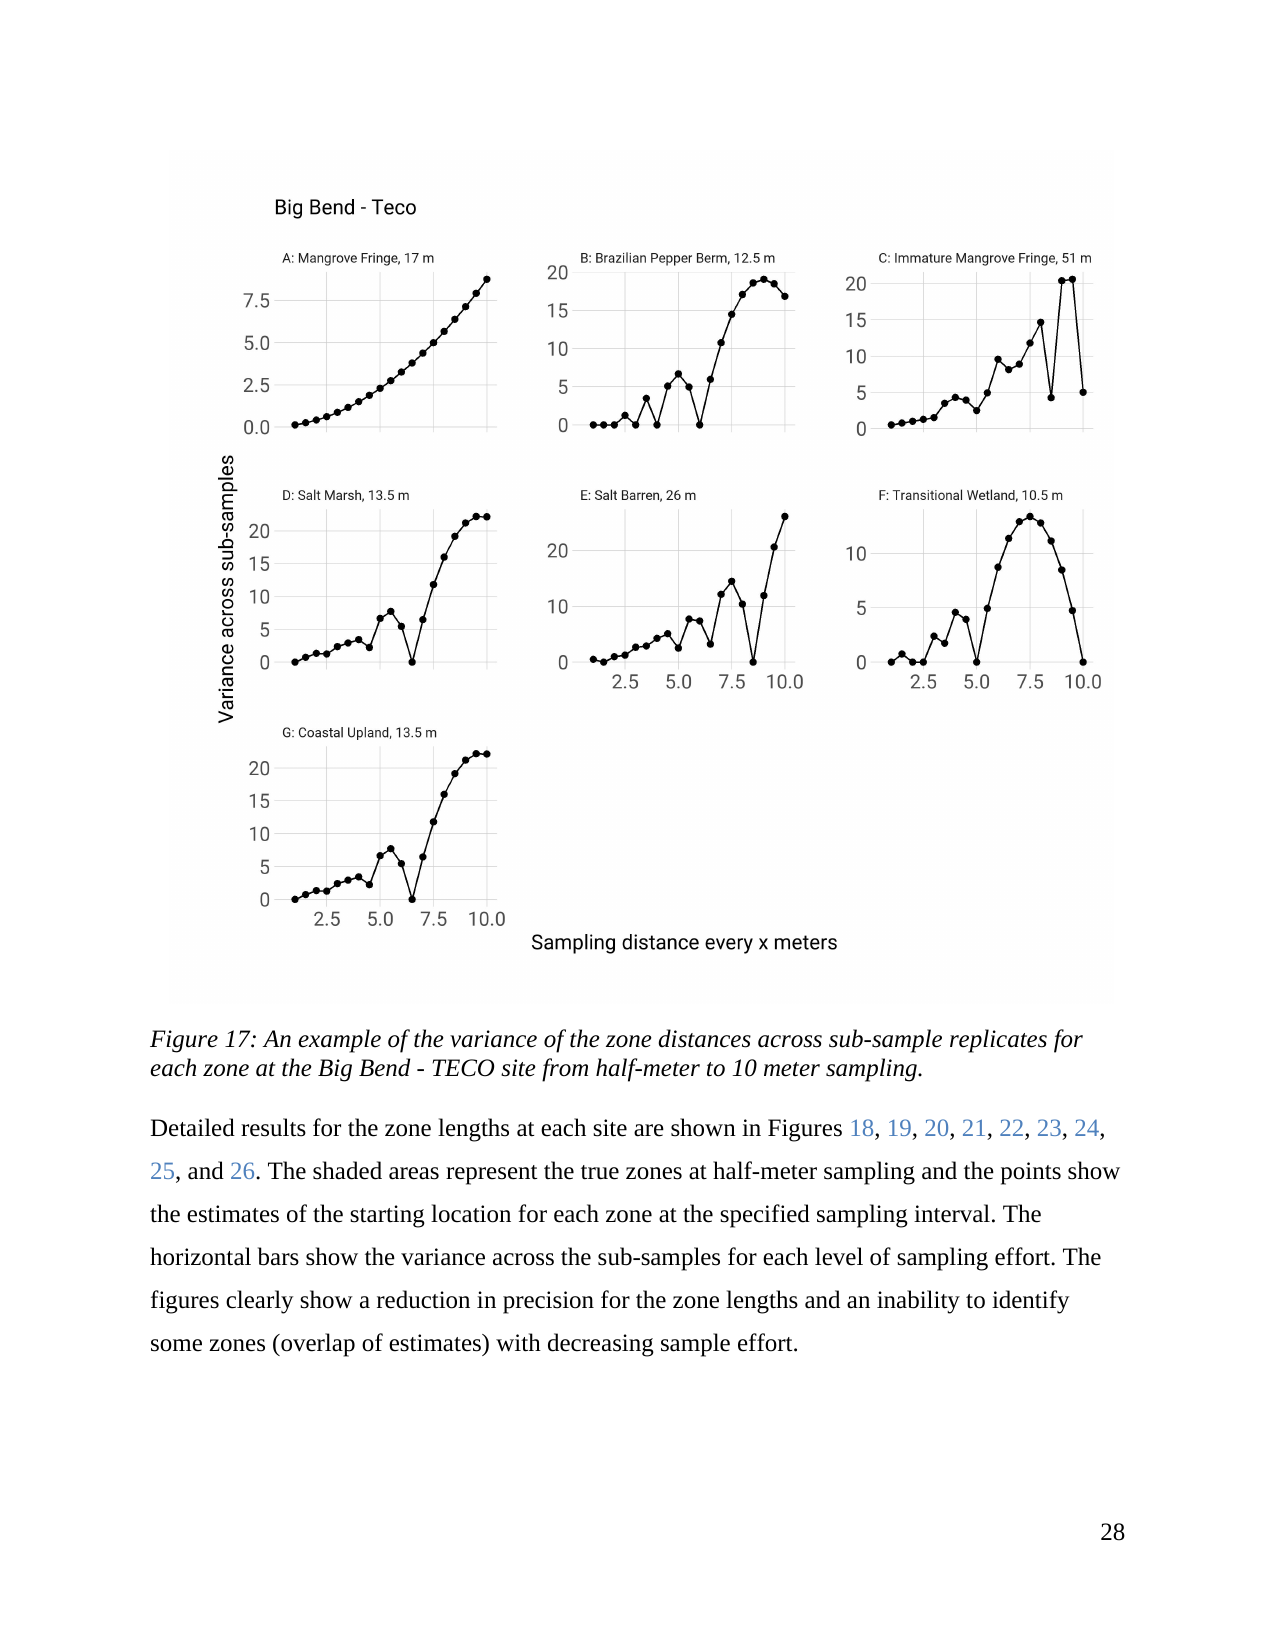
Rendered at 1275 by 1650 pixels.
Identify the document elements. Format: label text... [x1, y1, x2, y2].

text Detailed results for the zone lengths at each site are shown in Figures 18, 19, 20, 21, 22, 23, 24, 25, and 26. The shaded areas represent the true zones at half-meter sampling and the points show the estimates of the starting location for each zone at the specified sampling interval. The horizontal bars show the variance across the sub-samples for each level of sampling effort. The figures clearly show a reduction in precision for the zone lengths and an inability to identify some zones (overlap of estimates) with decreasing sample effort. [150, 1113, 1125, 1357]
table_header Figure 17: An example of the variance of the zone distances across sub-sample replicates for each zone at the Big Bend - TECO site from half-meter to 10 meter sampling. [139, 150, 1114, 1094]
picture [168, 150, 1114, 1004]
